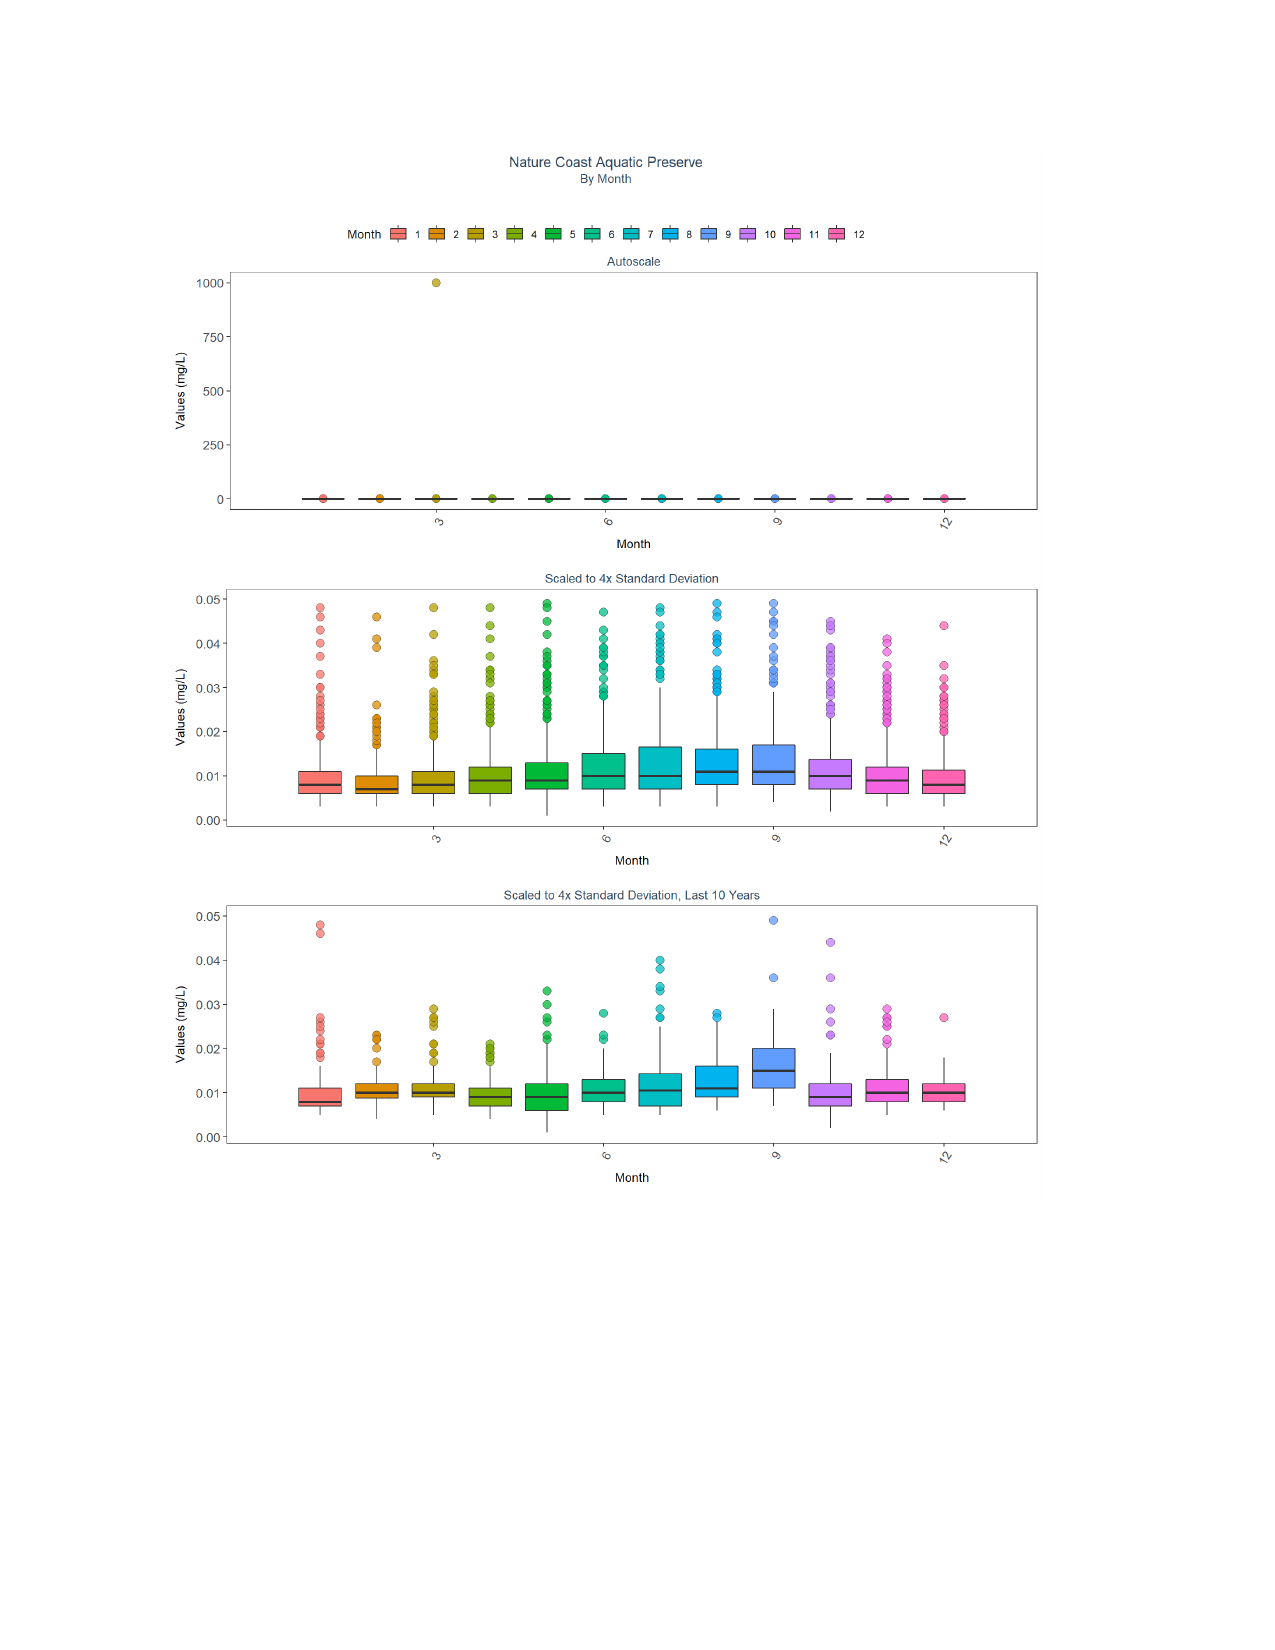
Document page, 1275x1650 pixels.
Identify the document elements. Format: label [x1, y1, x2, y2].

picture [168, 150, 1044, 1200]
